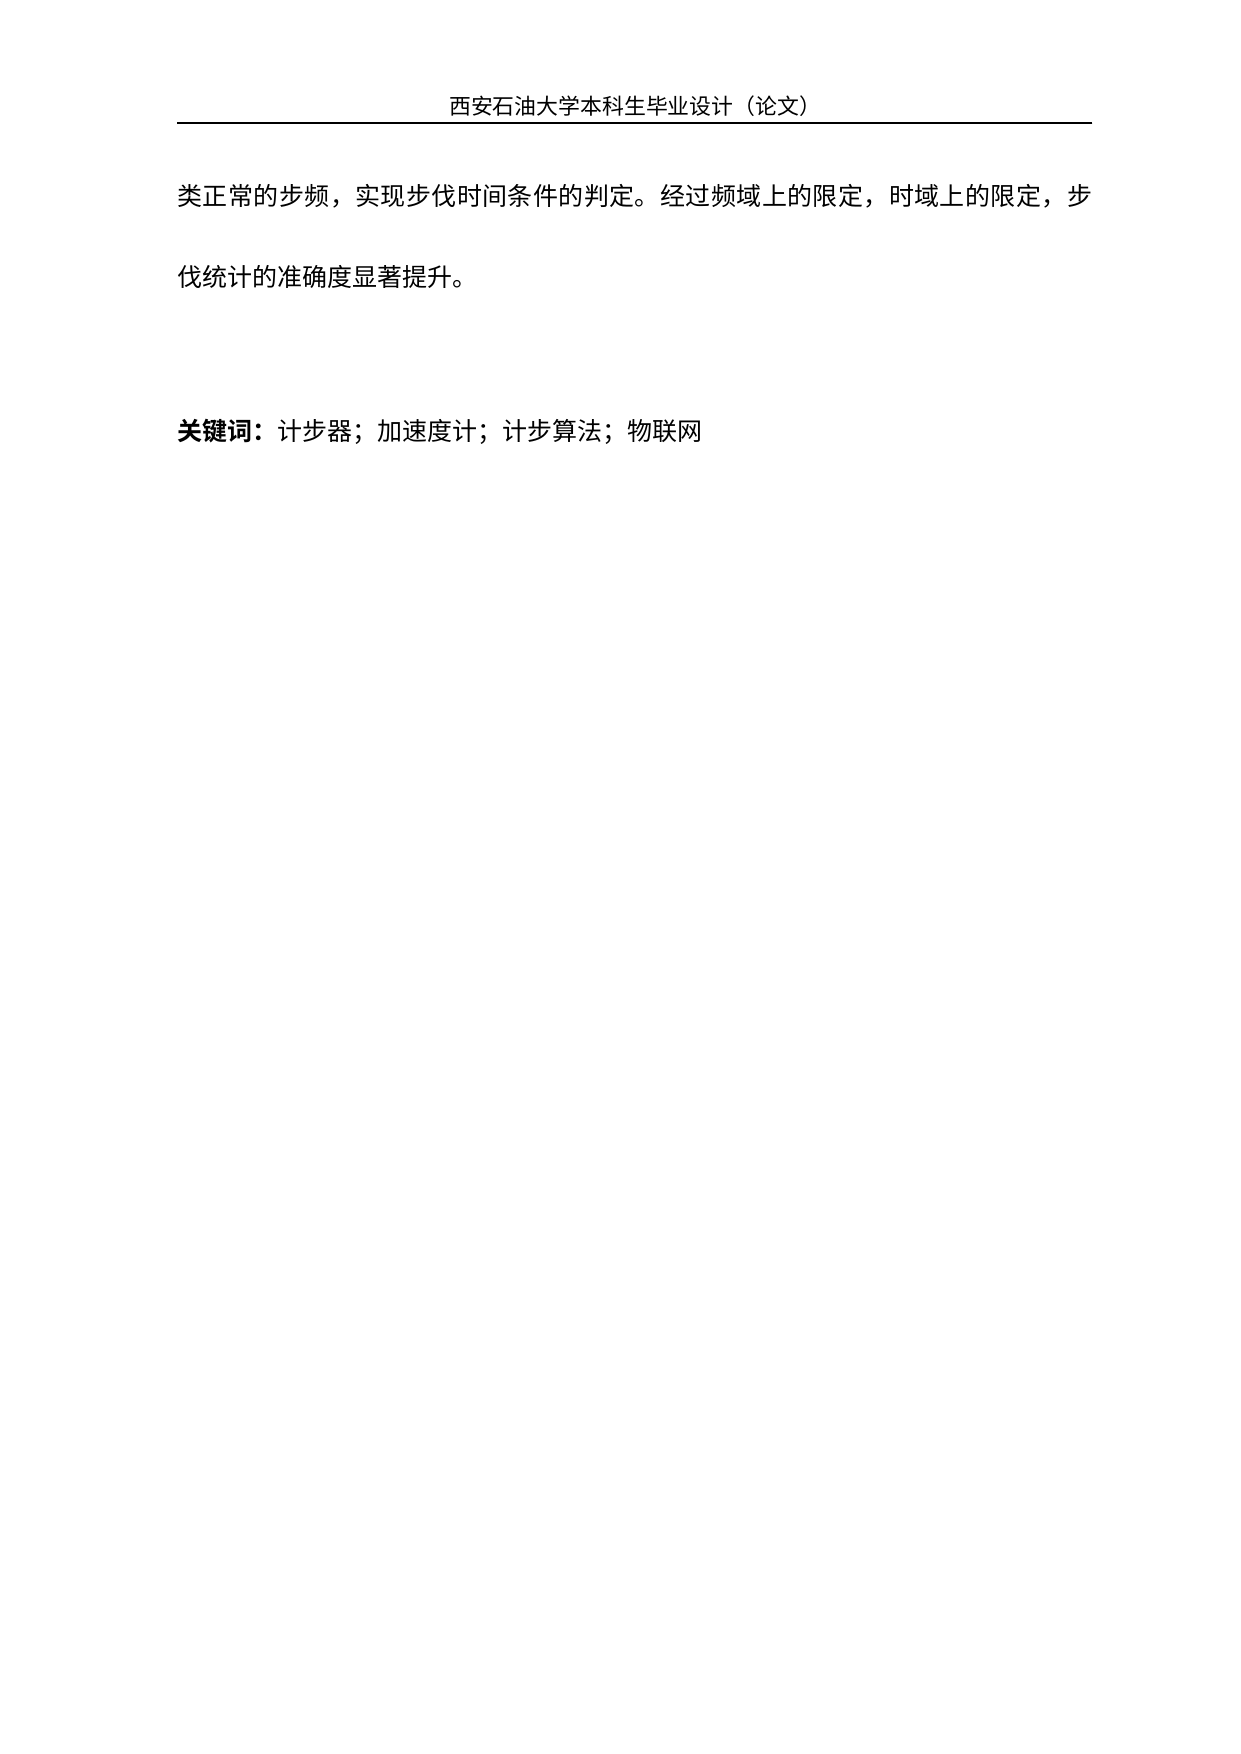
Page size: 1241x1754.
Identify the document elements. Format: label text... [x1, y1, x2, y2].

text 关键词：计步器；加速度计；计步算法；物联网 [177, 397, 1092, 462]
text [177, 162, 1092, 308]
